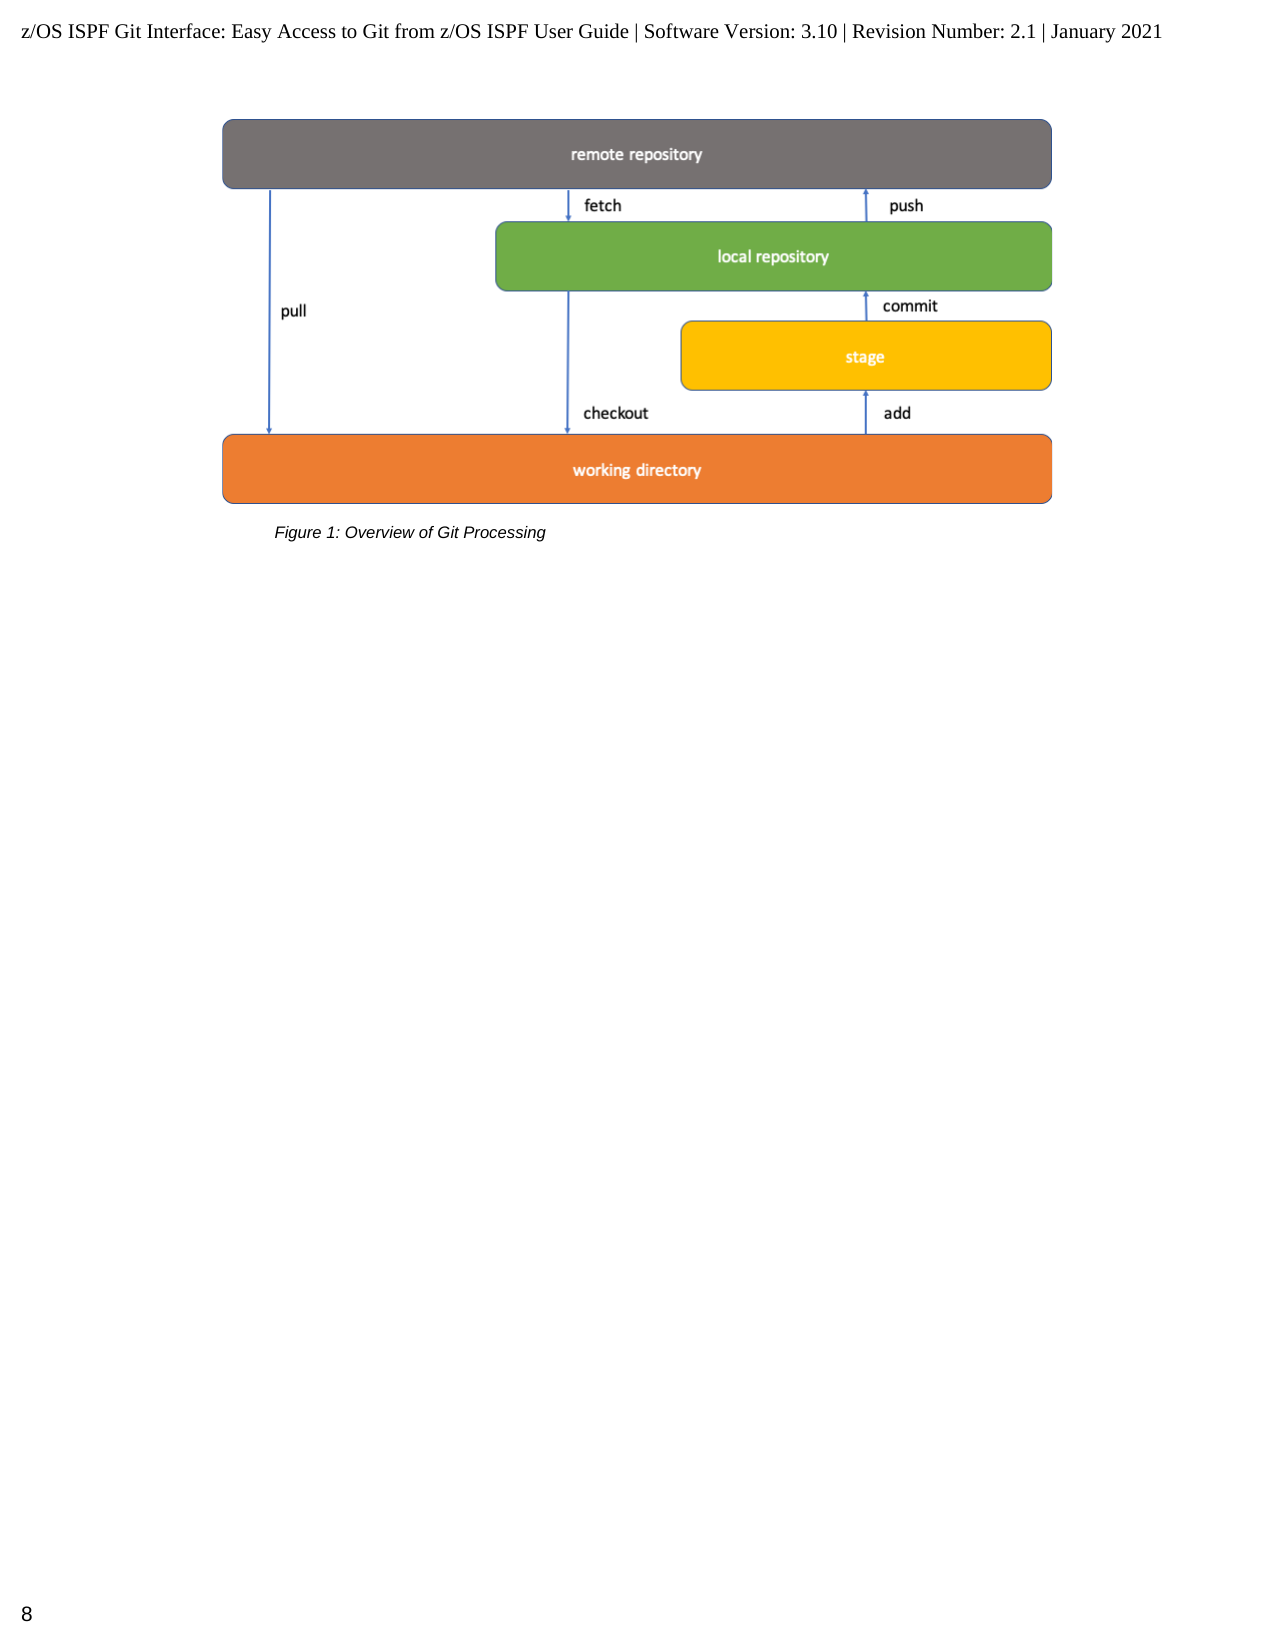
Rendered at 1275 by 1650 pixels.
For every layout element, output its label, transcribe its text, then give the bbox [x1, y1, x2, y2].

text Figure 1: Overview of Git Processing [274, 523, 1214, 542]
picture [222, 119, 1053, 504]
